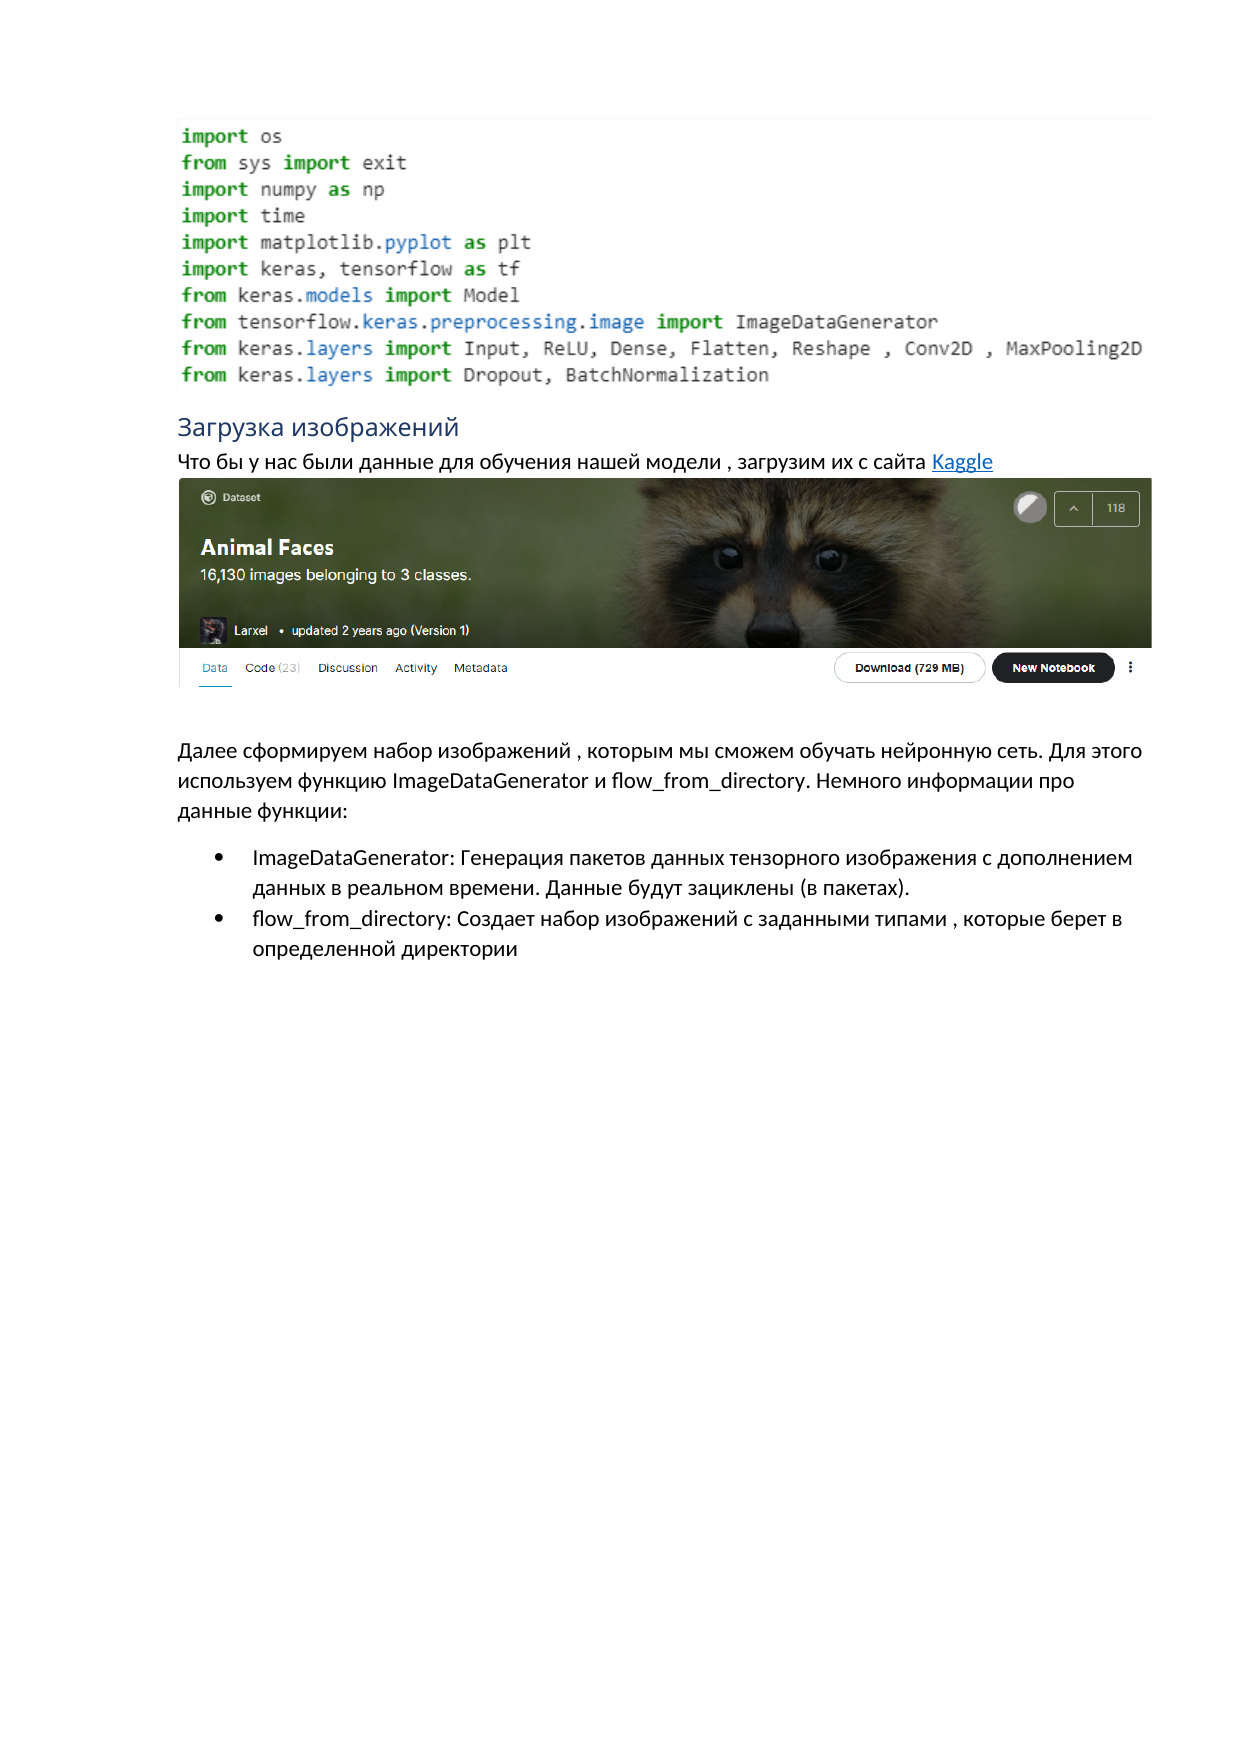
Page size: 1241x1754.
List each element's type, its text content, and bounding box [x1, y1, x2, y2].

list flow_from_directory: Создает набор изображений с заданными типами , которые берет в определенной директории [215, 904, 1152, 962]
picture [177, 118, 1152, 392]
text Что бы у нас были данные для обучения нашей модели , загрузим их с сайта Kaggle [177, 447, 1152, 477]
subtitle Загрузка изображений [177, 410, 1152, 444]
list ImageDataGenerator: Генерация пакетов данных тензорного изображения с дополнением данных в реальном времени. Данные будут зациклены (в пакетах). [215, 843, 1152, 902]
picture [177, 477, 1152, 687]
text Далее сформируем набор изображений , которым мы сможем обучать нейронную сеть. Для этого используем функцию ImageDataGenerator и flow_from_directory. Немного информации про данные функции: [177, 706, 1152, 824]
